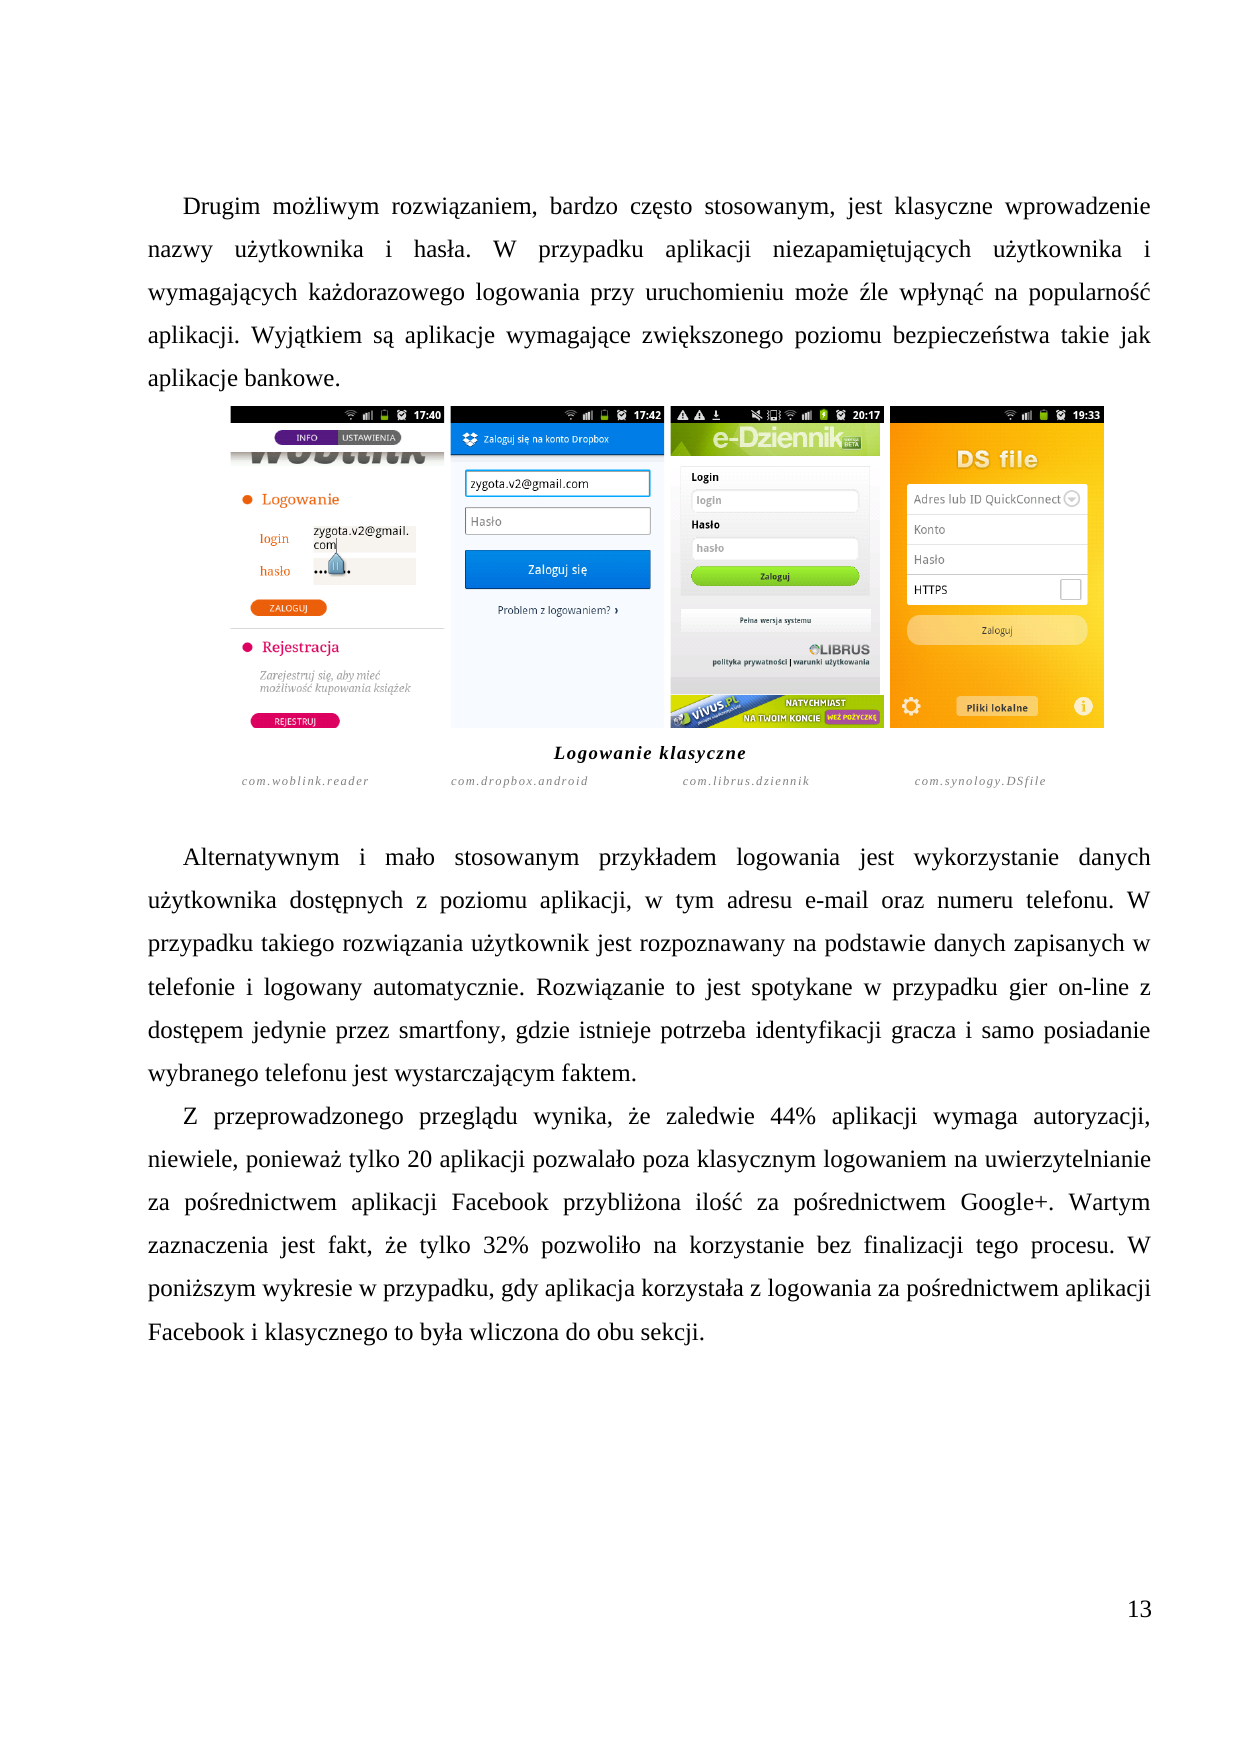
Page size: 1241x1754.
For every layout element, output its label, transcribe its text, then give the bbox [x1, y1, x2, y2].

table_header com.synology.DSfile [856, 774, 1104, 799]
text Drugim możliwym rozwiązaniem, bardzo często stosowanym, jest klasyczne wprowadzenie nazwy użytkownika i hasła. W przypadku aplikacji niezapamiętujących użytkownika i wymagających każdorazowego logowania przy uruchomieniu może źle wpłynąć na popularność aplikacji. Wyjątkiem są aplikacje wymagające zwiększonego poziomu bezpieczeństwa takie jak aplikacje bankowe. [148, 191, 1152, 392]
table_header com.dropbox.android [403, 774, 635, 799]
picture [670, 406, 884, 728]
text Z przeprowadzonego przeglądu wynika, że zaledwie 44% aplikacji wymaga autoryzacji, niewiele, ponieważ tylko 20 aplikacji pozwalało poza klasycznym logowaniem na uwierzytelnianie za pośrednictwem aplikacji Facebook przybliżona ilość za pośrednictwem Google+. Wartym zaznaczenia jest fakt, że tylko 32% pozwoliło na korzystanie bez finalizacji tego procesu. W poniższym wykresie w przypadku, gdy aplikacja korzystała z logowania za pośrednictwem aplikacji Facebook i klasycznego to była wliczona do obu sekcji. [148, 1101, 1152, 1345]
picture [450, 406, 665, 728]
table_header com.librus.dziennik [635, 774, 856, 799]
table_header com.woblink.reader [207, 774, 403, 799]
picture [890, 406, 1104, 728]
picture [230, 406, 445, 728]
subtitle Logowanie klasyczne [148, 742, 1152, 763]
text Alternatywnym i mało stosowanym przykładem logowania jest wykorzystanie danych użytkownika dostępnych z poziomu aplikacji, w tym adresu e-mail oraz numeru telefonu. W przypadku takiego rozwiązania użytkownik jest rozpoznawany na podstawie danych zapisanych w telefonie i logowany automatycznie. Rozwiązanie to jest spotykane w przypadku gier on-line z dostępem jedynie przez smartfony, gdzie istnieje potrzeba identyfikacji gracza i samo posiadanie wybranego telefonu jest wystarczającym faktem. [148, 842, 1152, 1087]
